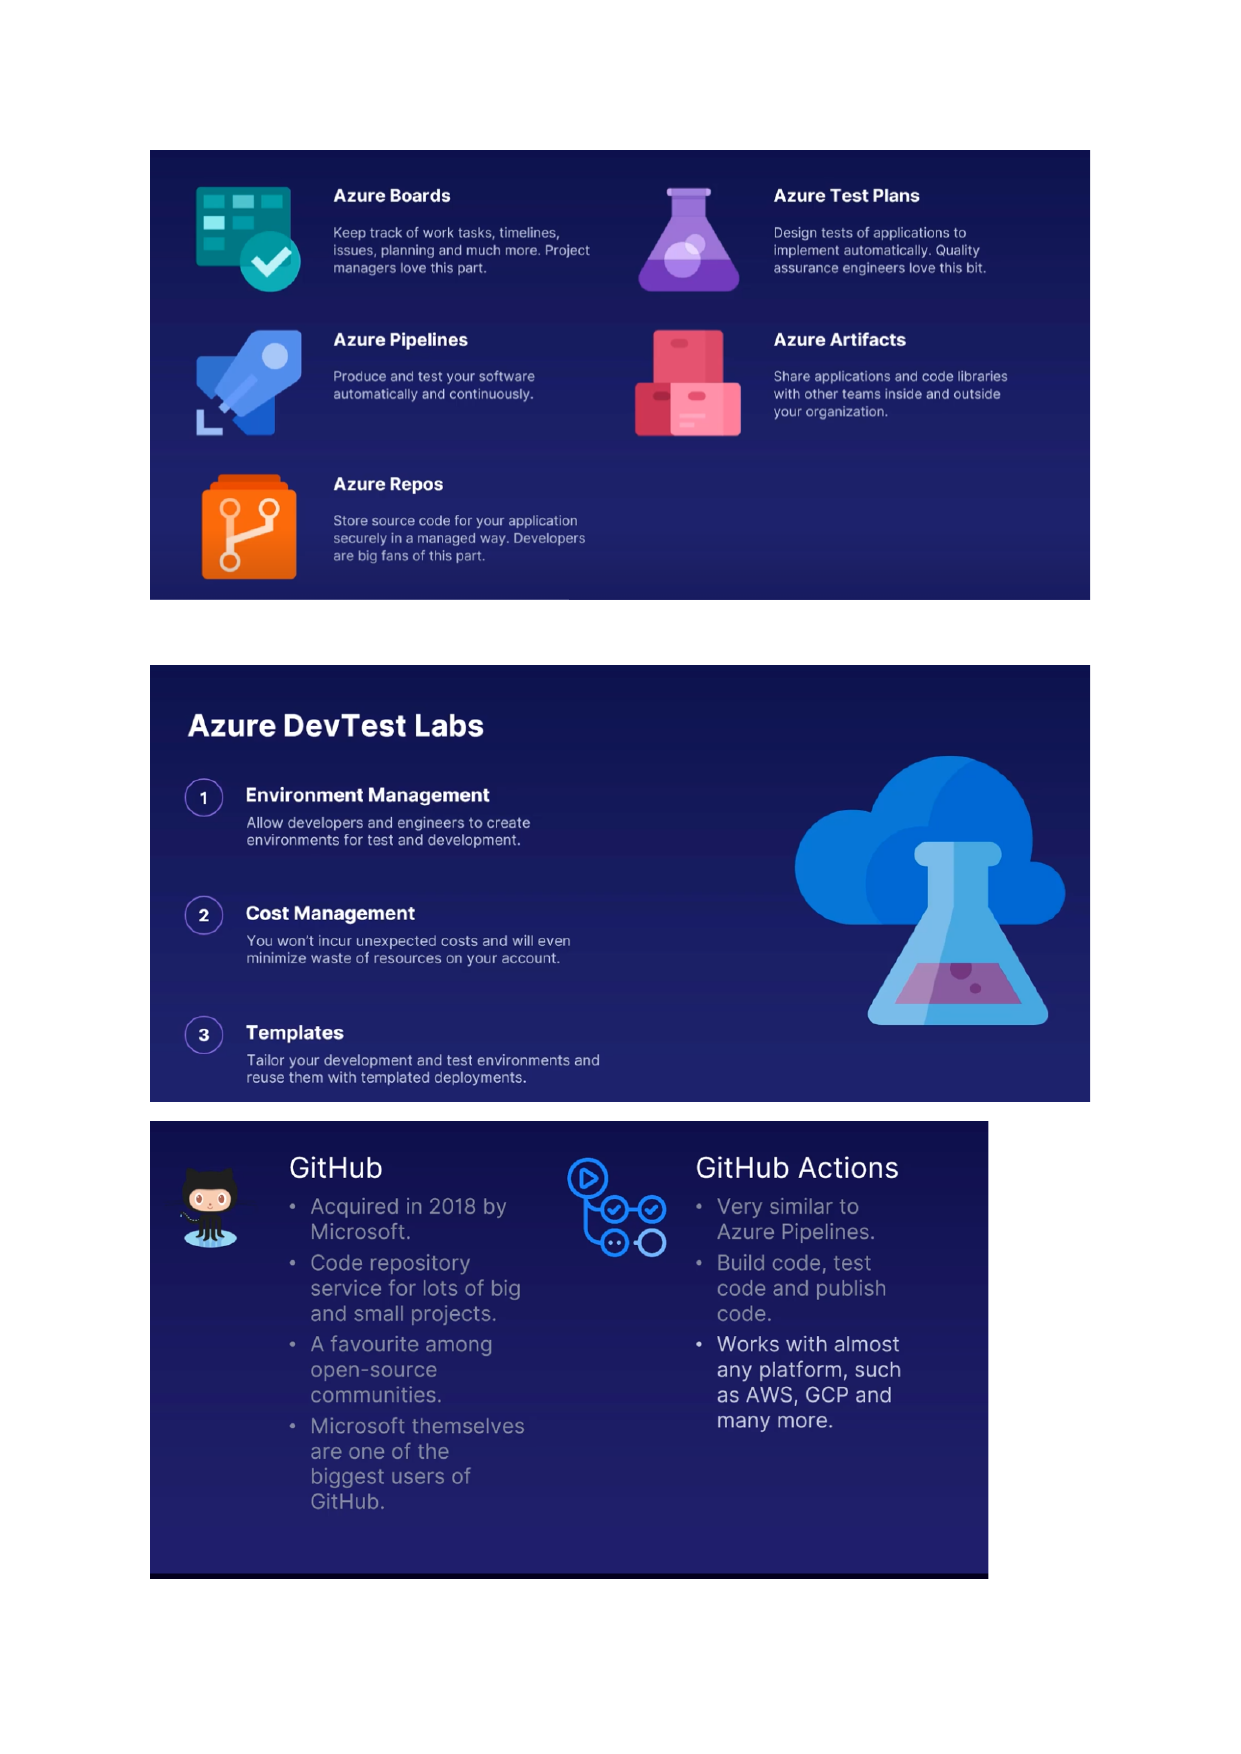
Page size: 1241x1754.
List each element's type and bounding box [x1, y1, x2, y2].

picture [150, 1121, 989, 1579]
picture [150, 665, 1091, 1102]
picture [150, 150, 1091, 600]
